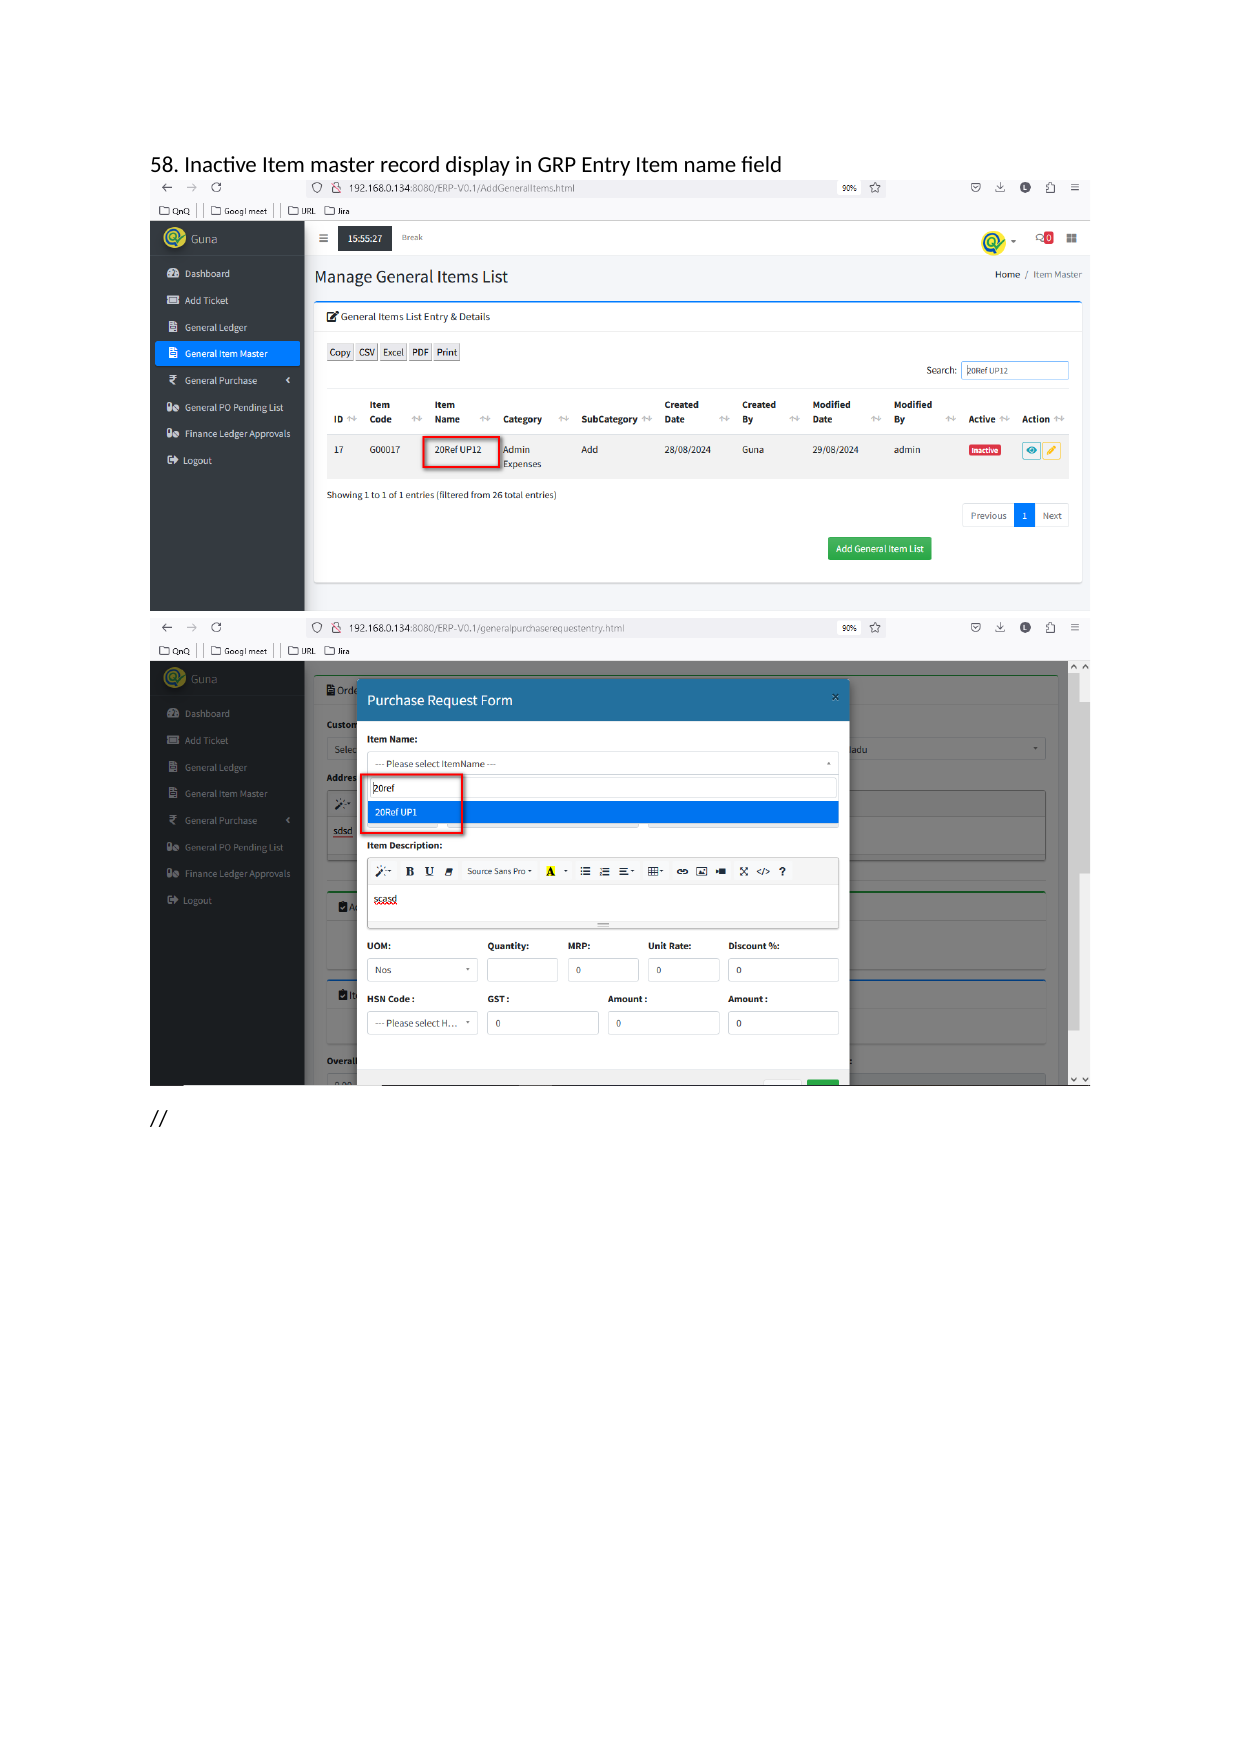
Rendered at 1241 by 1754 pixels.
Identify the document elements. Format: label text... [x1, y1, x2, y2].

picture [150, 618, 1091, 1086]
text 58. Inactive Item master record display in GRP Entry Item name field [150, 150, 1090, 180]
text // [150, 1104, 1090, 1132]
picture [150, 180, 1091, 611]
